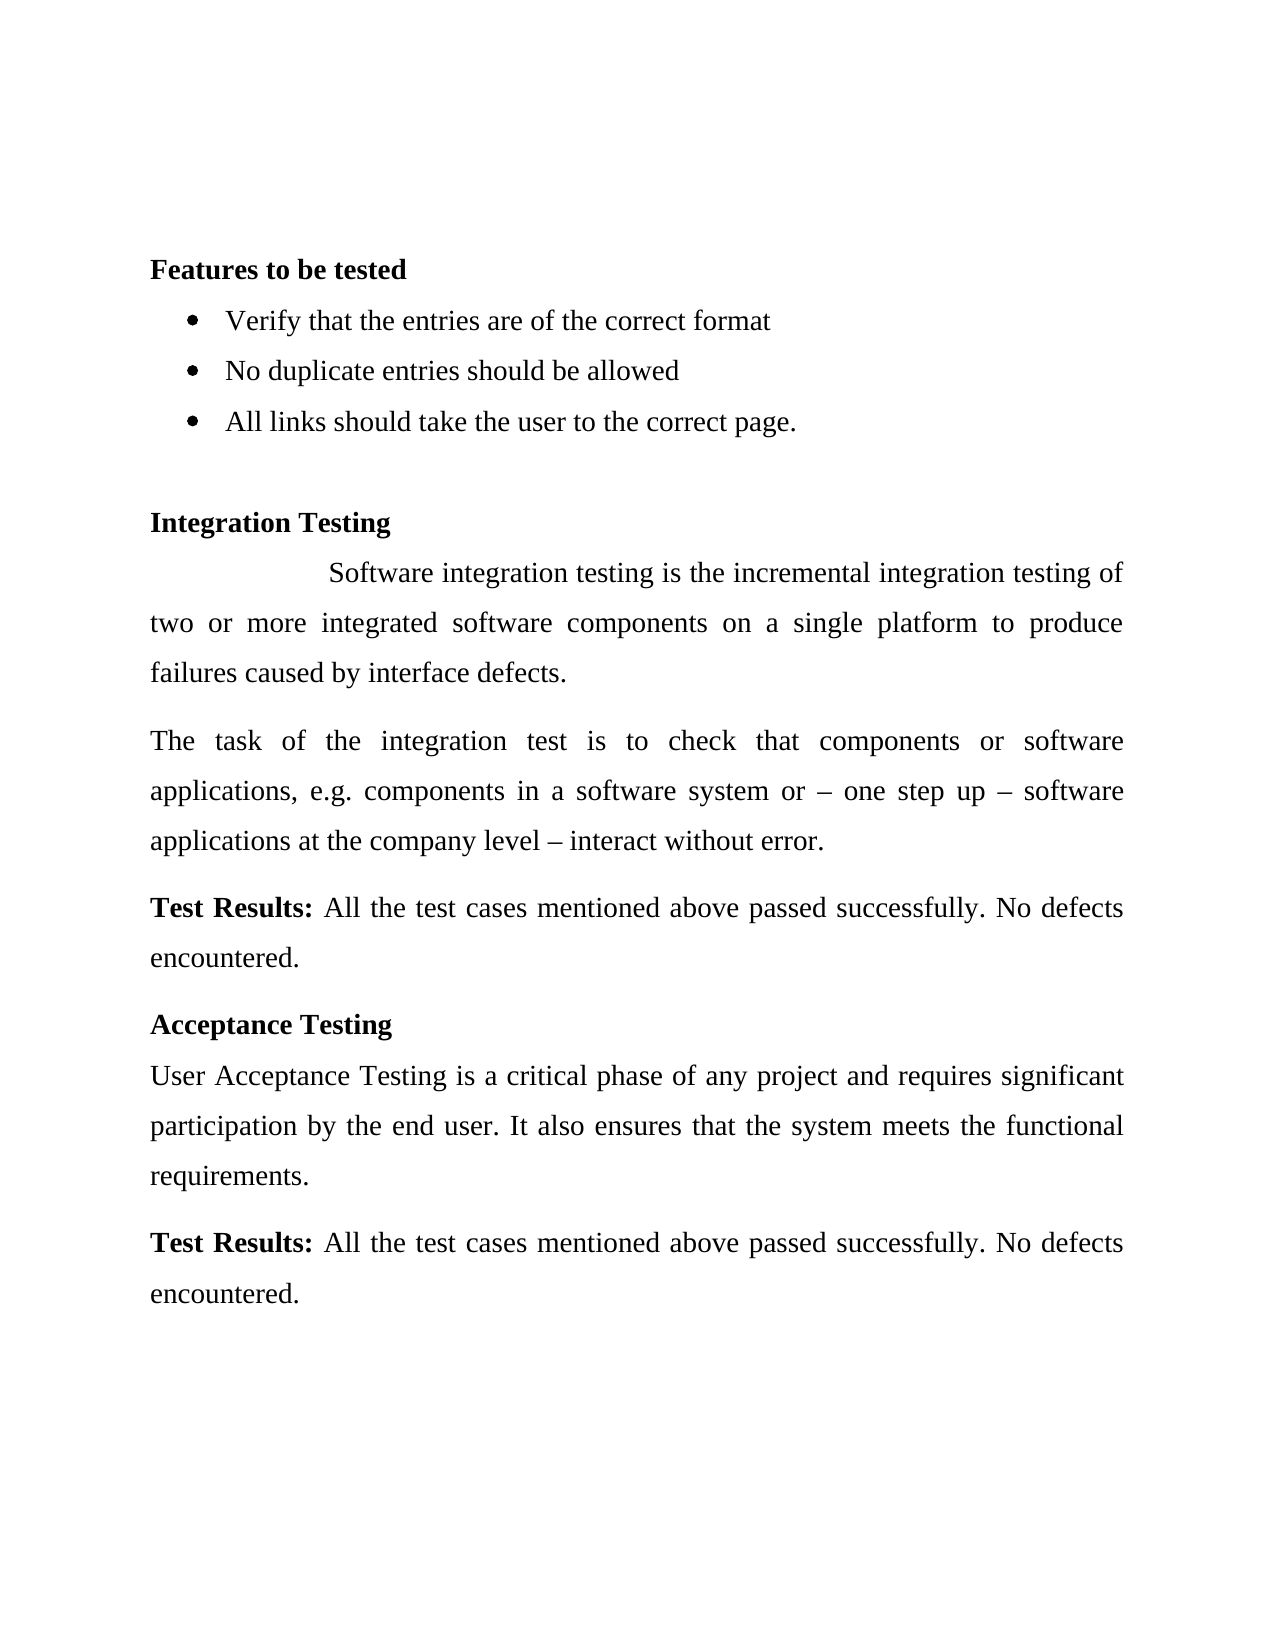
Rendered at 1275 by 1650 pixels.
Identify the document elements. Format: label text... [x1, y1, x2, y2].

text Test Results: All the test cases mentioned above passed successfully. No defects encountered. [150, 1225, 1125, 1309]
text Software integration testing is the incremental integration testing of two or more integrated software components on a single platform to produce failures caused by interface defects. [150, 555, 1125, 689]
subtitle Acceptance Testing [150, 1007, 1125, 1041]
list No duplicate entries should be allowed [187, 353, 1125, 387]
subtitle Integration Testing [150, 505, 1125, 538]
list All links should take the user to the correct page. [187, 404, 1125, 438]
list Verify that the entries are of the correct format [187, 303, 1125, 337]
text The task of the integration test is to check that components or software applications, e.g. components in a software system or – one step up – software applications at the company level – interact without error. [150, 723, 1125, 857]
text Features to be tested [150, 252, 1125, 286]
text User Acceptance Testing is a critical phase of any project and requires significant participation by the end user. It also ensures that the system meets the functional requirements. [150, 1058, 1125, 1192]
text Test Results: All the test cases mentioned above passed successfully. No defects encountered. [150, 890, 1125, 974]
